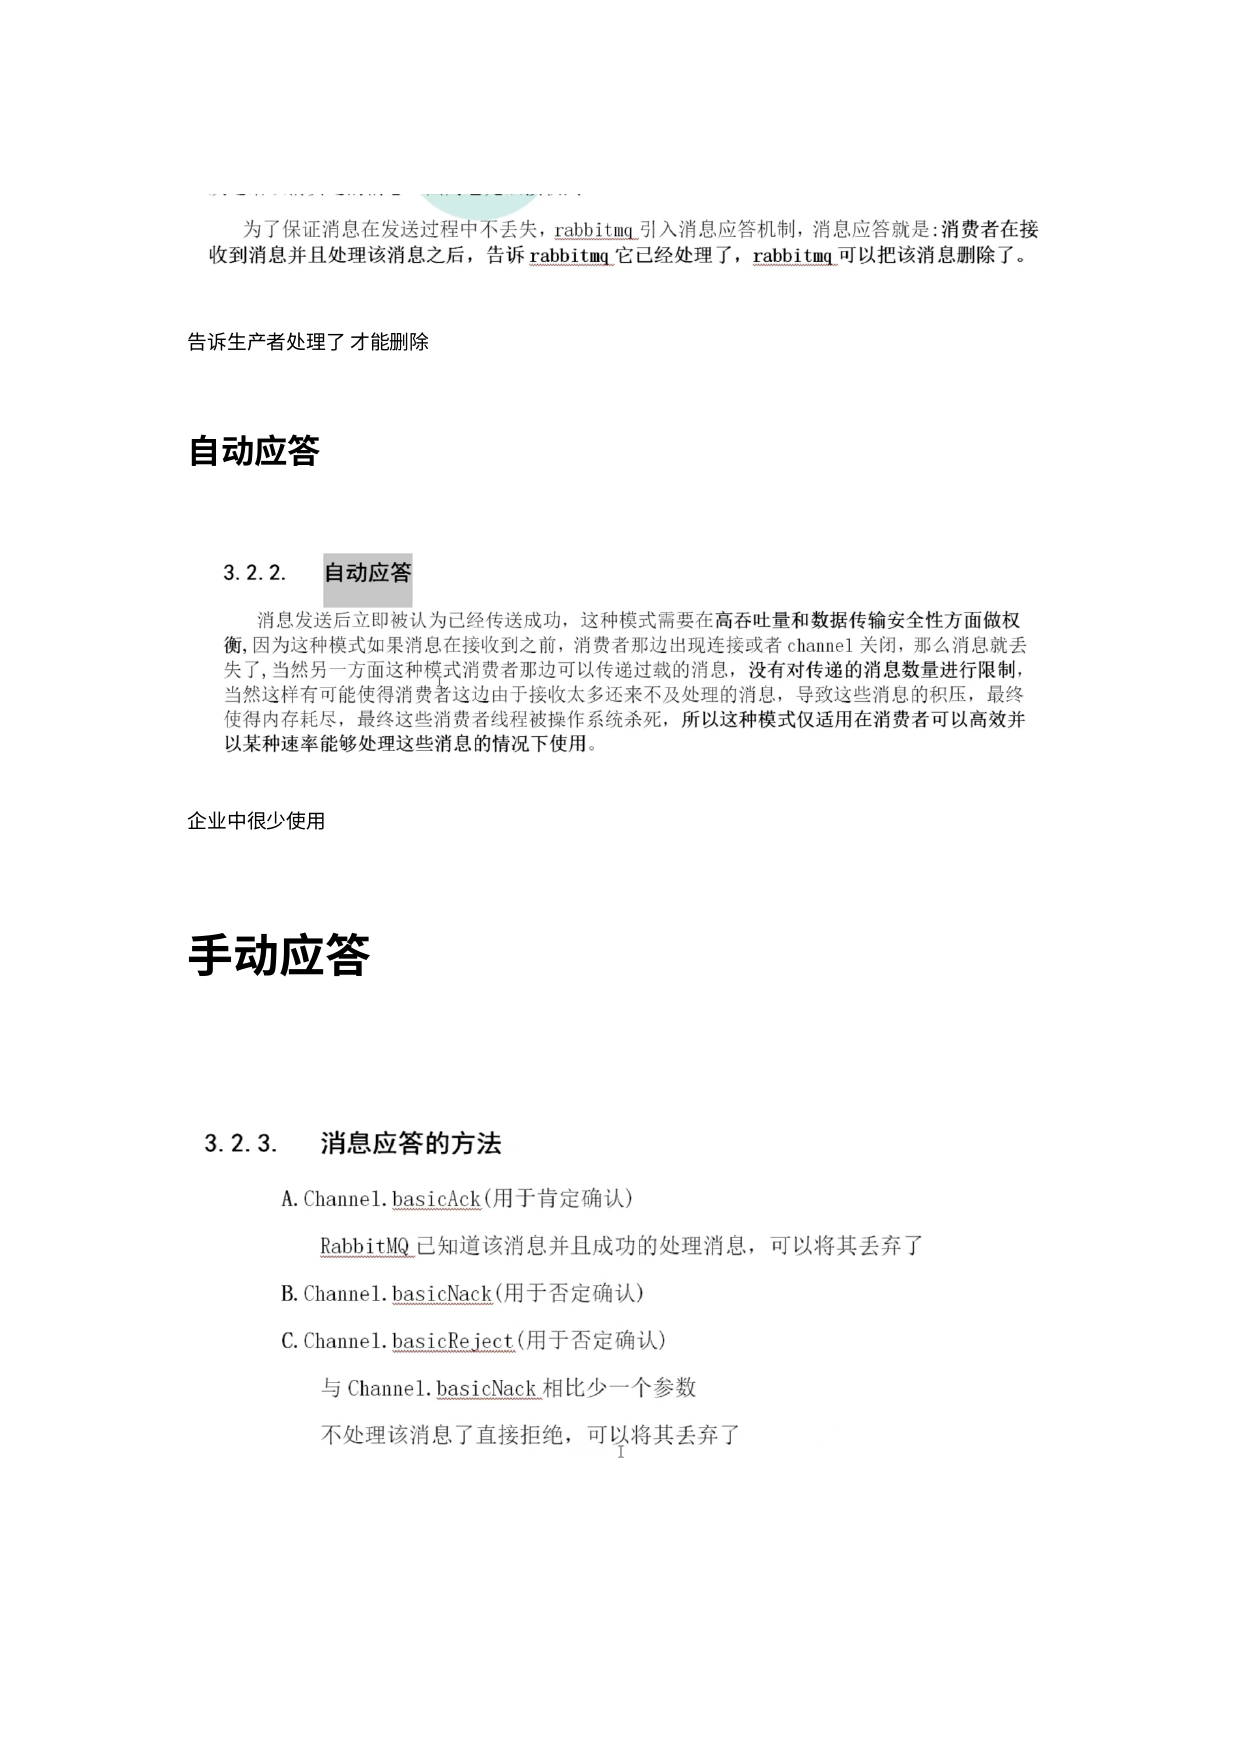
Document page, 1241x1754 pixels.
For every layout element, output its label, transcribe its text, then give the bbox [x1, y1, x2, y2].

text 企业中很少使用 [187, 803, 1053, 836]
picture [187, 194, 1052, 274]
subtitle 手动应答 [187, 904, 1053, 1001]
text 告诉生产者处理了 才能删除 [187, 324, 1053, 357]
picture [187, 1128, 1052, 1462]
picture [187, 543, 1052, 755]
subtitle 自动应答 [187, 417, 1053, 482]
